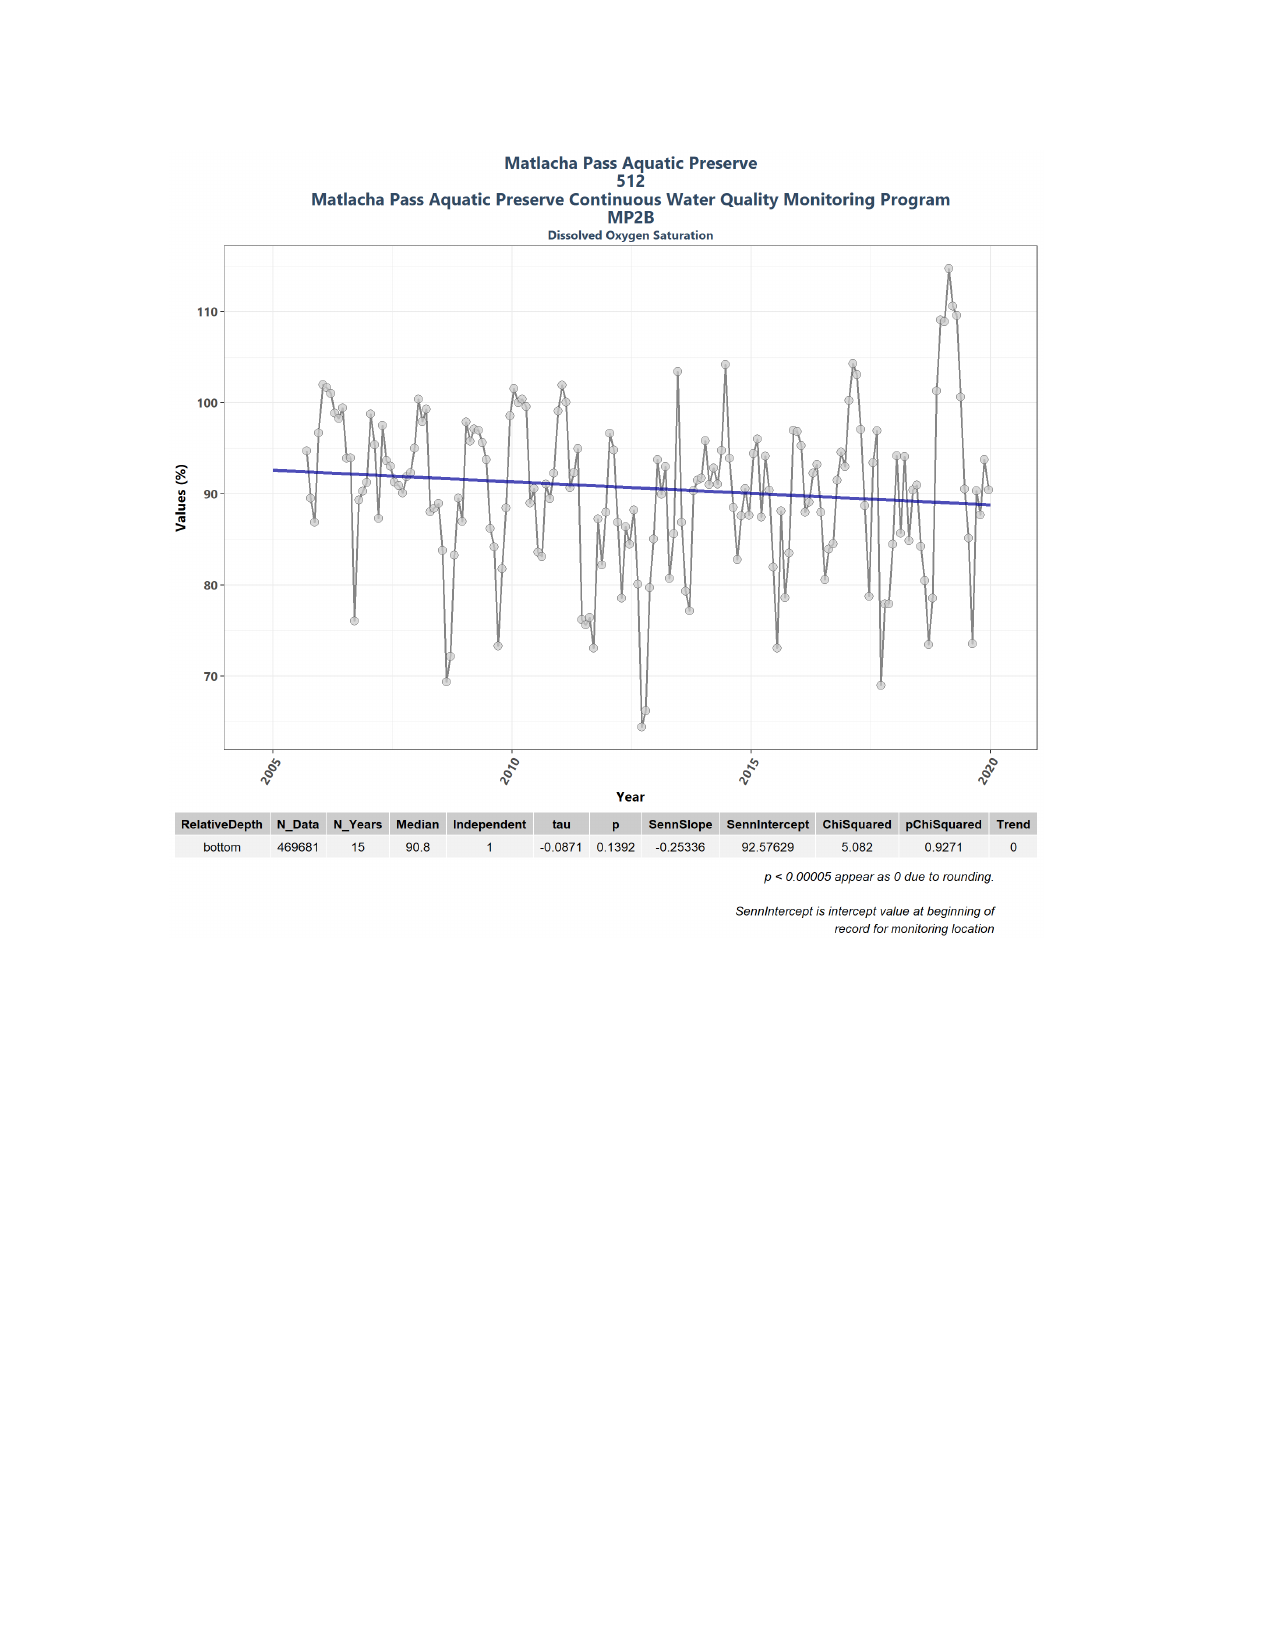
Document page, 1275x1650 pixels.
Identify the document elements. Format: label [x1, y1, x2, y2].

picture [168, 150, 1044, 938]
